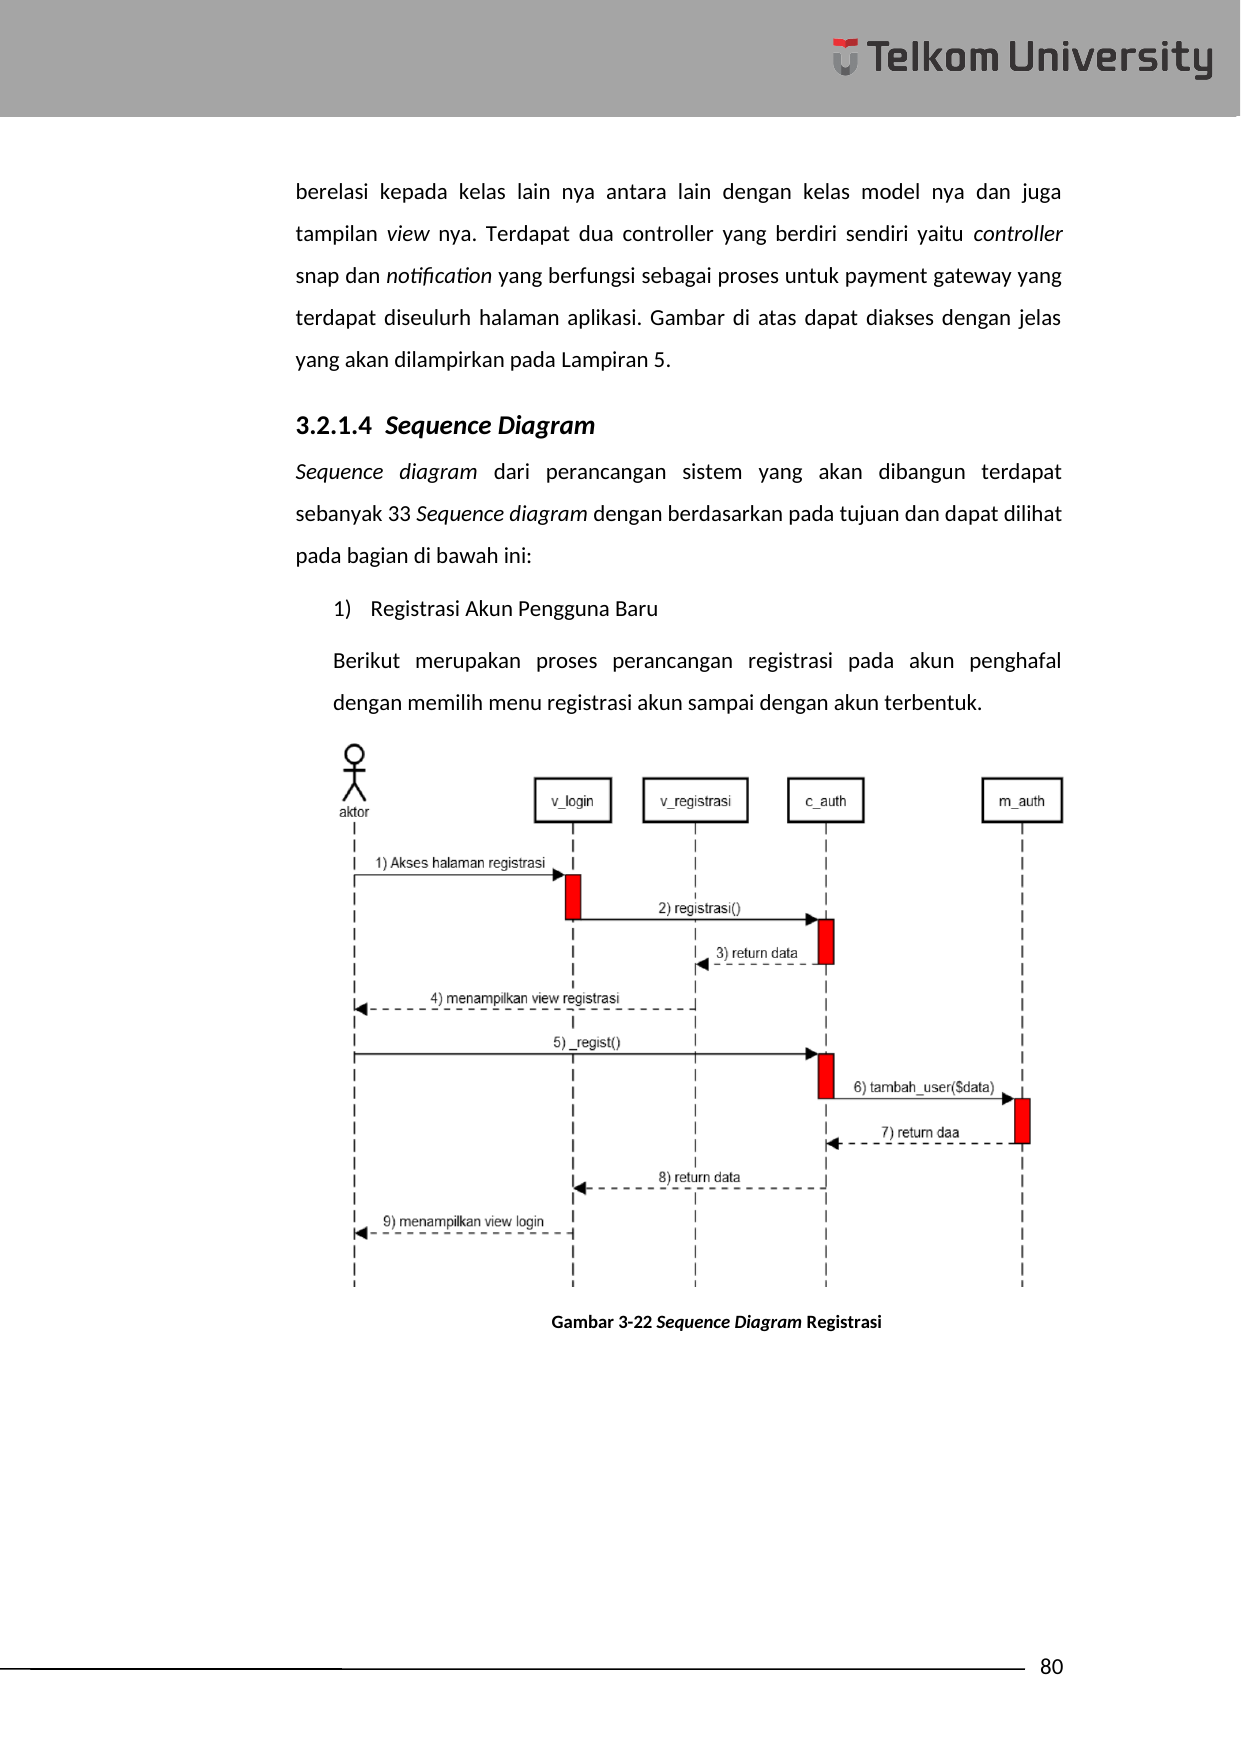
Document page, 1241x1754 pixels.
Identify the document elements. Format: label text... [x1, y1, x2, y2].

picture [332, 740, 1069, 1287]
text Sequence diagram dari perancangan sistem yang akan dibangun terdapat sebanyak 33 Sequence diagram dengan berdasarkan pada tujuan dan dapat dilihat pada bagian di bawah ini: [295, 457, 1063, 569]
list Registrasi Akun Pengguna Baru [333, 594, 1063, 622]
text Berikut merupakan proses perancangan registrasi pada akun penghafal dengan memilih menu registrasi akun sampai dengan akun terbentuk. [333, 646, 1063, 716]
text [295, 177, 1063, 373]
subtitle Sequence Diagram [295, 408, 1063, 441]
picture [833, 38, 1213, 80]
